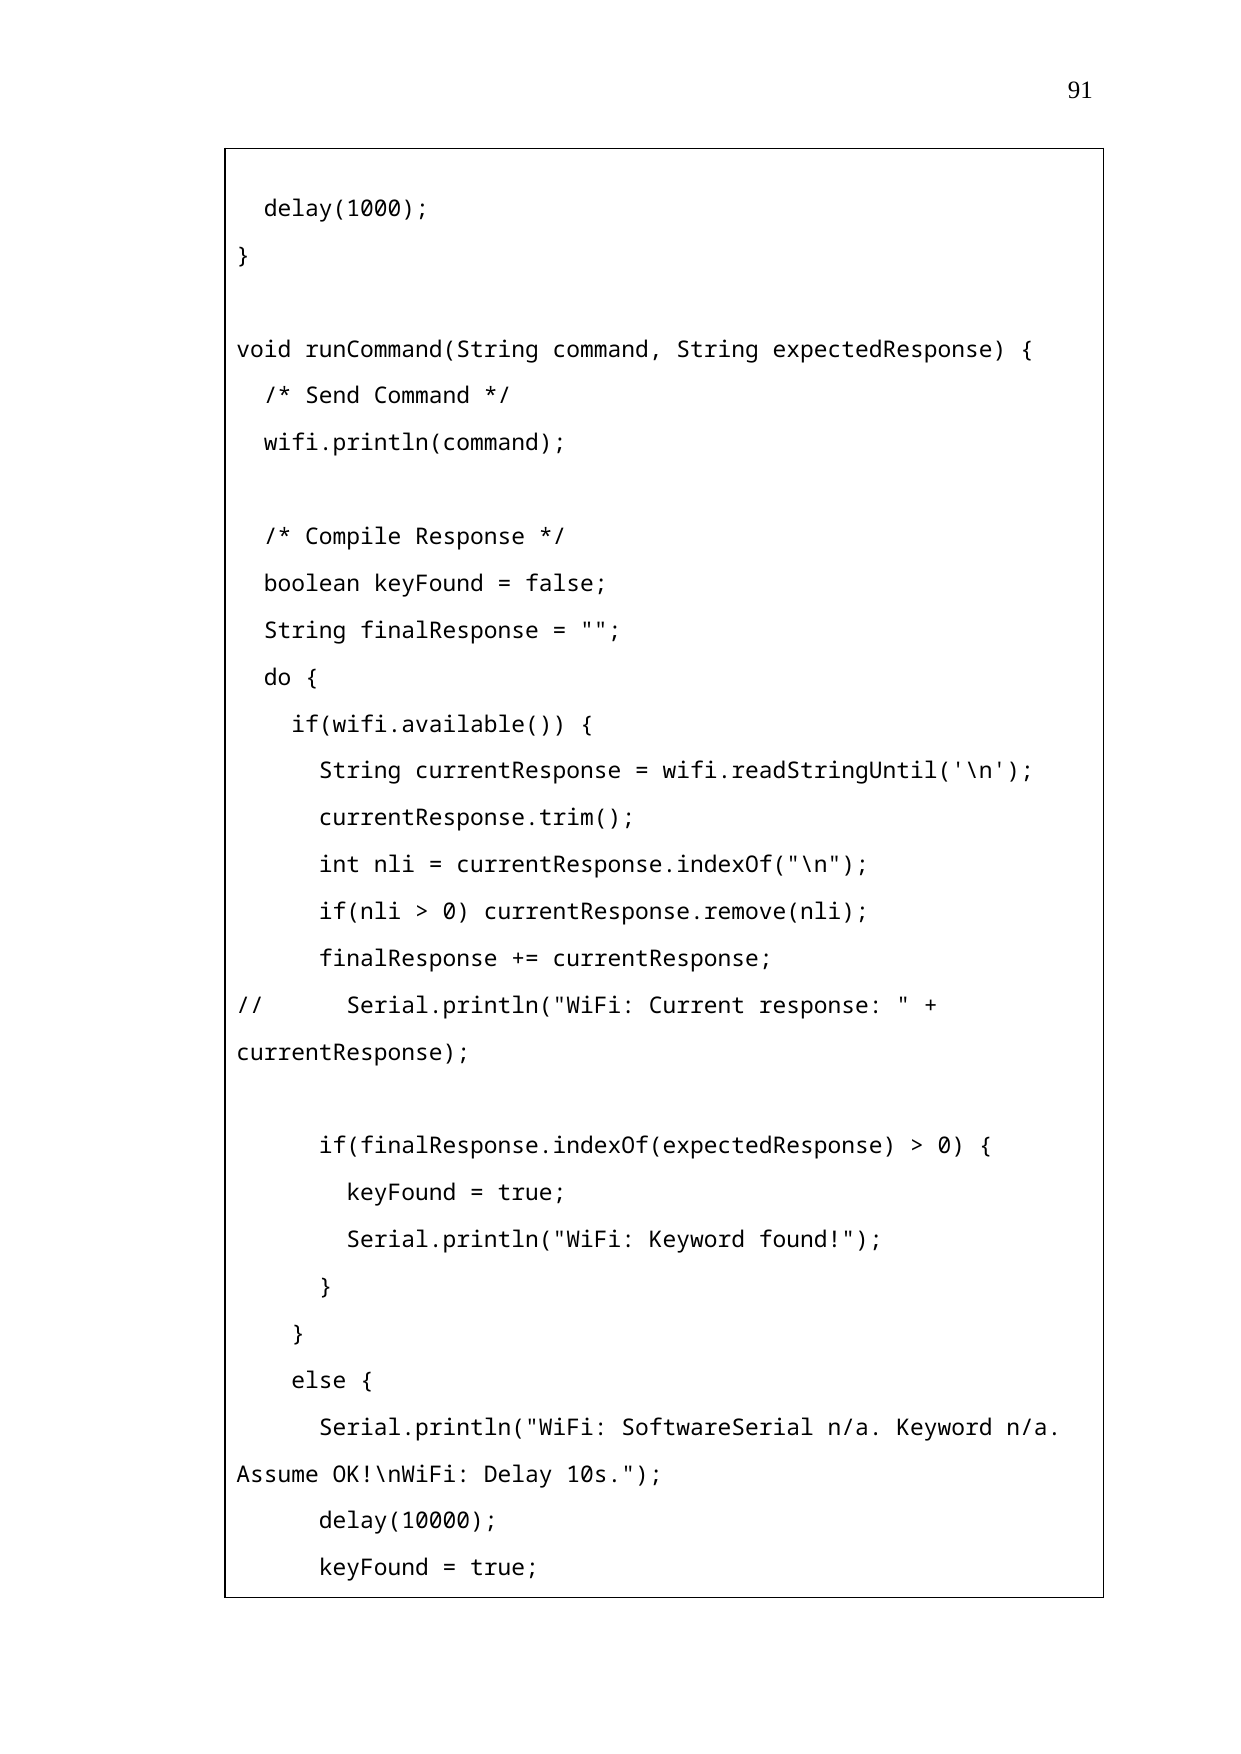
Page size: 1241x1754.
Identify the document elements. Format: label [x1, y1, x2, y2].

table_header [226, 149, 1103, 1597]
